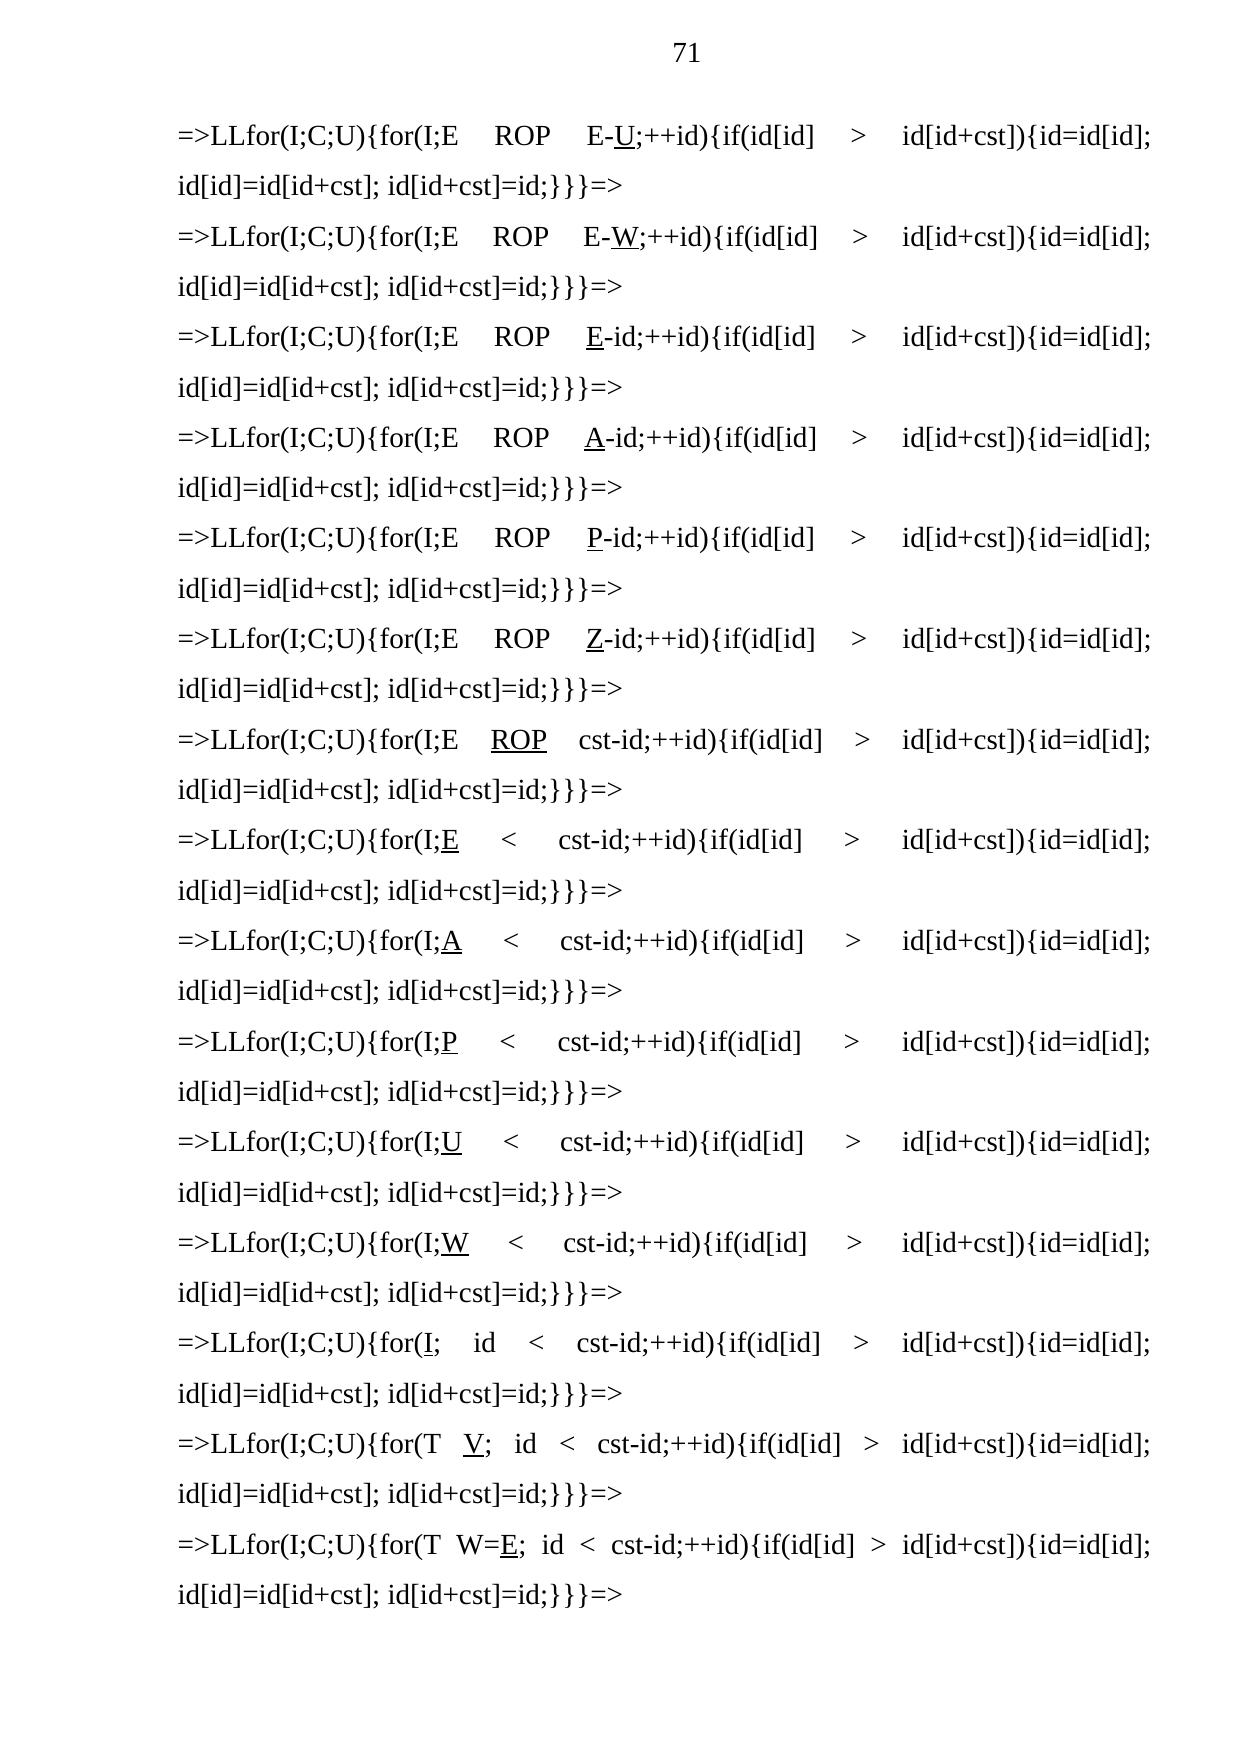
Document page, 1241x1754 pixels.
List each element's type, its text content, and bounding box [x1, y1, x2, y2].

text =>LLfor(I;C;U){for(I;P < cst-id;++id){if(id[id] > id[id+cst]){id=id[id]; id[id]=id[id+cst]; id[id+cst]=id;}}}=> [177, 1024, 1152, 1108]
text =>LLfor(I;C;U){for(I;E ROP E-W;++id){if(id[id] > id[id+cst]){id=id[id]; id[id]=id[id+cst]; id[id+cst]=id;}}}=> [177, 219, 1152, 303]
text =>LLfor(I;C;U){for(I;W < cst-id;++id){if(id[id] > id[id+cst]){id=id[id]; id[id]=id[id+cst]; id[id+cst]=id;}}}=> [177, 1225, 1152, 1309]
text =>LLfor(I;C;U){for(I; id < cst-id;++id){if(id[id] > id[id+cst]){id=id[id]; id[id]=id[id+cst]; id[id+cst]=id;}}}=> [177, 1326, 1152, 1409]
text =>LLfor(I;C;U){for(I;E ROP E-id;++id){if(id[id] > id[id+cst]){id=id[id]; id[id]=id[id+cst]; id[id+cst]=id;}}}=> [177, 319, 1152, 403]
text =>LLfor(I;C;U){for(I;E ROP E-U;++id){if(id[id] > id[id+cst]){id=id[id]; id[id]=id[id+cst]; id[id+cst]=id;}}}=> [177, 118, 1152, 202]
text =>LLfor(I;C;U){for(I;E ROP A-id;++id){if(id[id] > id[id+cst]){id=id[id]; id[id]=id[id+cst]; id[id+cst]=id;}}}=> [177, 420, 1152, 504]
text =>LLfor(I;C;U){for(I;U < cst-id;++id){if(id[id] > id[id+cst]){id=id[id]; id[id]=id[id+cst]; id[id+cst]=id;}}}=> [177, 1124, 1152, 1208]
text =>LLfor(I;C;U){for(T W=E; id < cst-id;++id){if(id[id] > id[id+cst]){id=id[id]; id[id]=id[id+cst]; id[id+cst]=id;}}}=> [177, 1527, 1152, 1611]
text =>LLfor(I;C;U){for(I;A < cst-id;++id){if(id[id] > id[id+cst]){id=id[id]; id[id]=id[id+cst]; id[id+cst]=id;}}}=> [177, 923, 1152, 1007]
text =>LLfor(I;C;U){for(I;E ROP P-id;++id){if(id[id] > id[id+cst]){id=id[id]; id[id]=id[id+cst]; id[id+cst]=id;}}}=> [177, 521, 1152, 604]
text =>LLfor(I;C;U){for(I;E ROP Z-id;++id){if(id[id] > id[id+cst]){id=id[id]; id[id]=id[id+cst]; id[id+cst]=id;}}}=> [177, 621, 1152, 705]
text =>LLfor(I;C;U){for(T V; id < cst-id;++id){if(id[id] > id[id+cst]){id=id[id]; id[id]=id[id+cst]; id[id+cst]=id;}}}=> [177, 1426, 1152, 1510]
text =>LLfor(I;C;U){for(I;E < cst-id;++id){if(id[id] > id[id+cst]){id=id[id]; id[id]=id[id+cst]; id[id+cst]=id;}}}=> [177, 822, 1152, 906]
text =>LLfor(I;C;U){for(I;E ROP cst-id;++id){if(id[id] > id[id+cst]){id=id[id]; id[id]=id[id+cst]; id[id+cst]=id;}}}=> [177, 722, 1152, 806]
